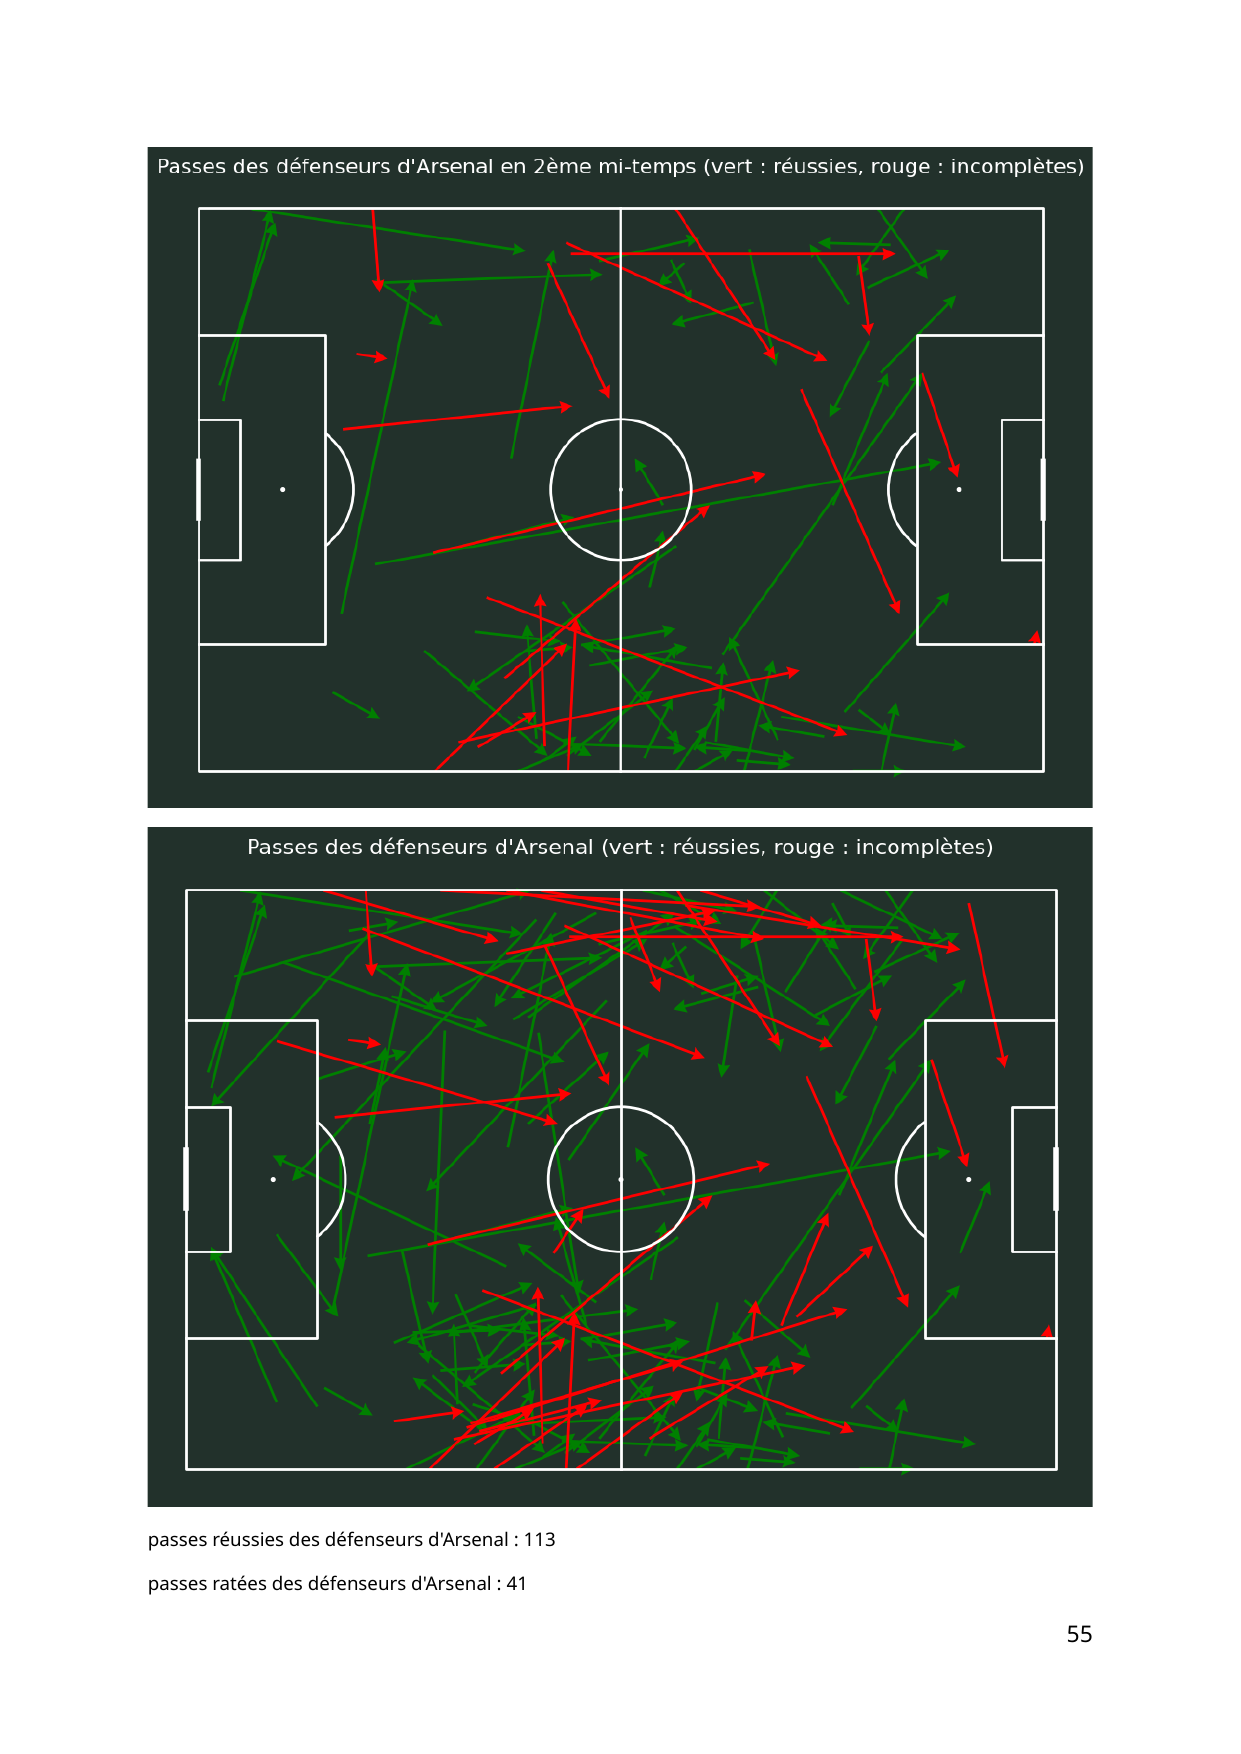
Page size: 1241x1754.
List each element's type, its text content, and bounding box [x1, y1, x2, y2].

picture [147, 827, 1093, 1507]
text passes réussies des défenseurs d'Arsenal : 113 [148, 1526, 1093, 1552]
picture [147, 147, 1093, 808]
text passes ratées des défenseurs d'Arsenal : 41 [148, 1570, 1093, 1596]
